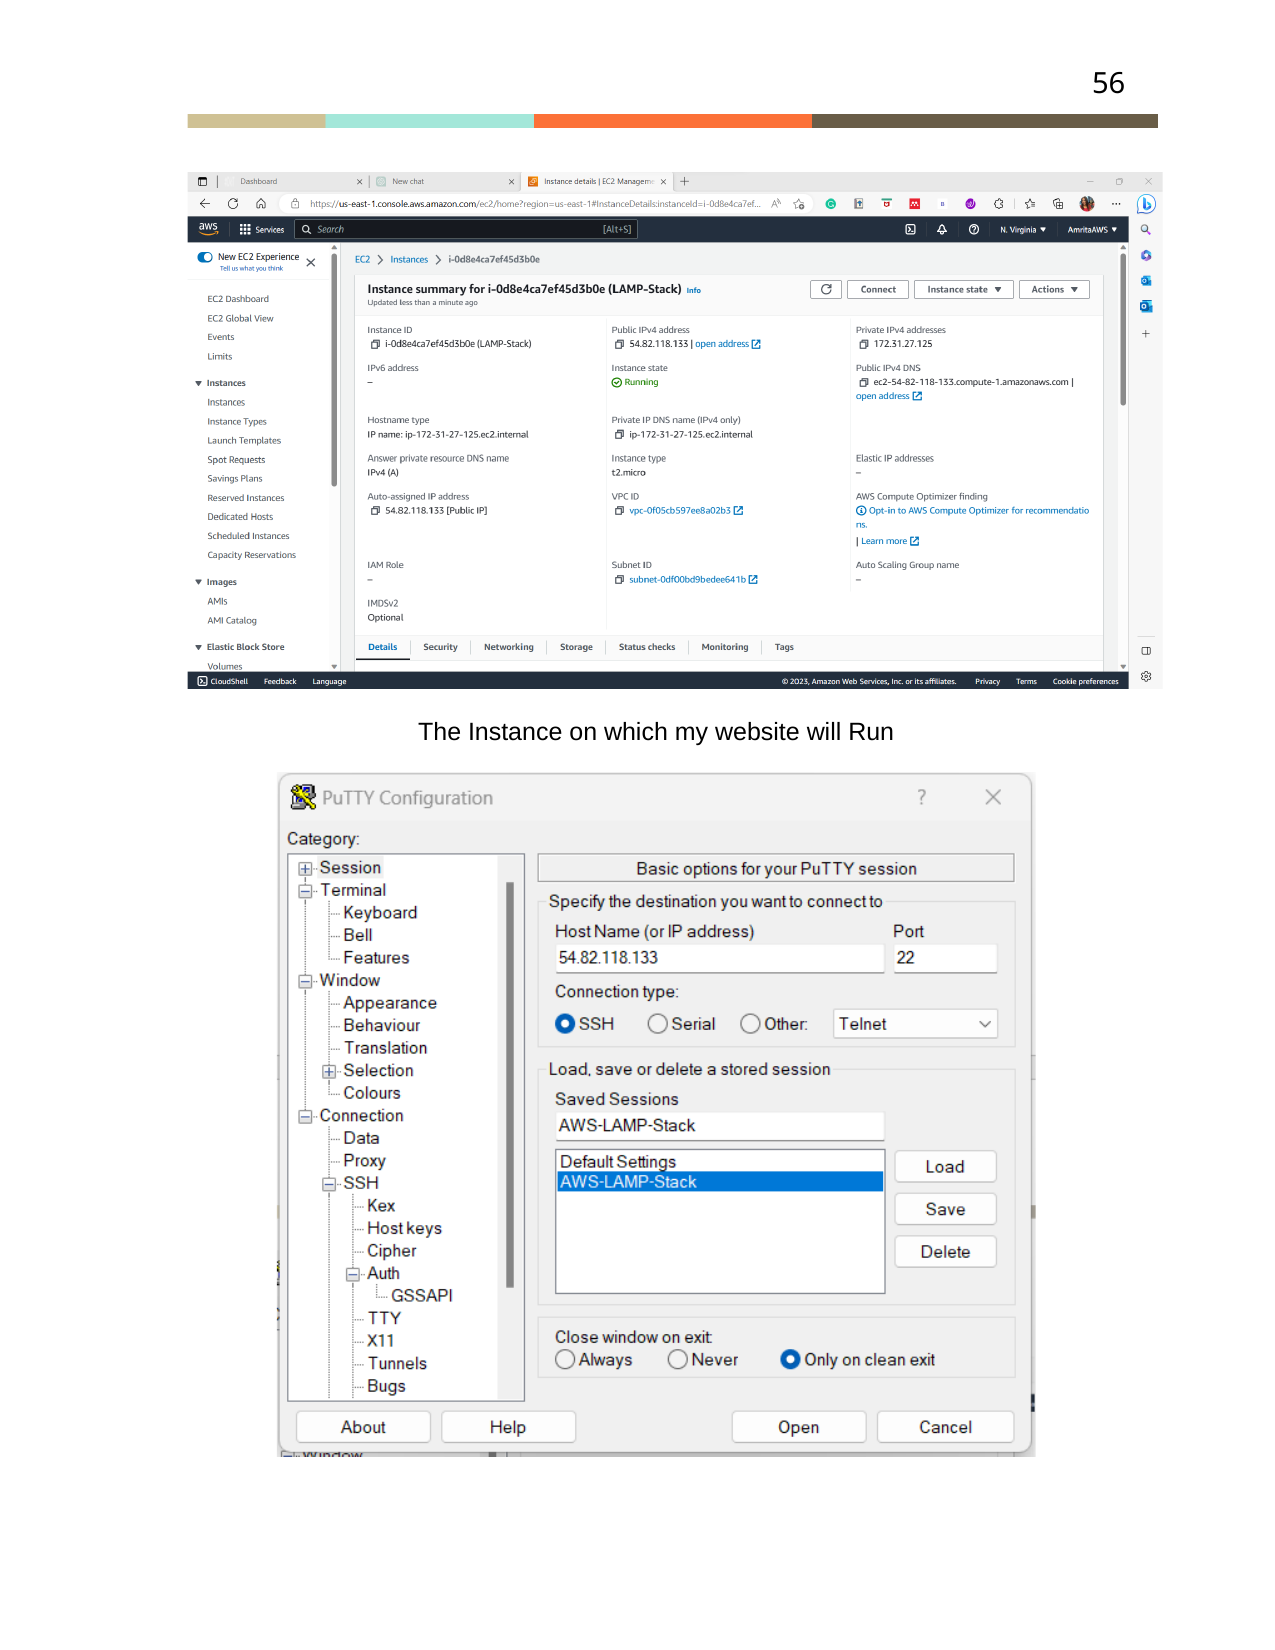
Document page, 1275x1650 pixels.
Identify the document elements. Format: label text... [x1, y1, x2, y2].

picture [276, 772, 1036, 1457]
picture [187, 172, 1163, 689]
picture [187, 114, 1158, 128]
text The Instance on which my website will Run [187, 717, 1125, 746]
